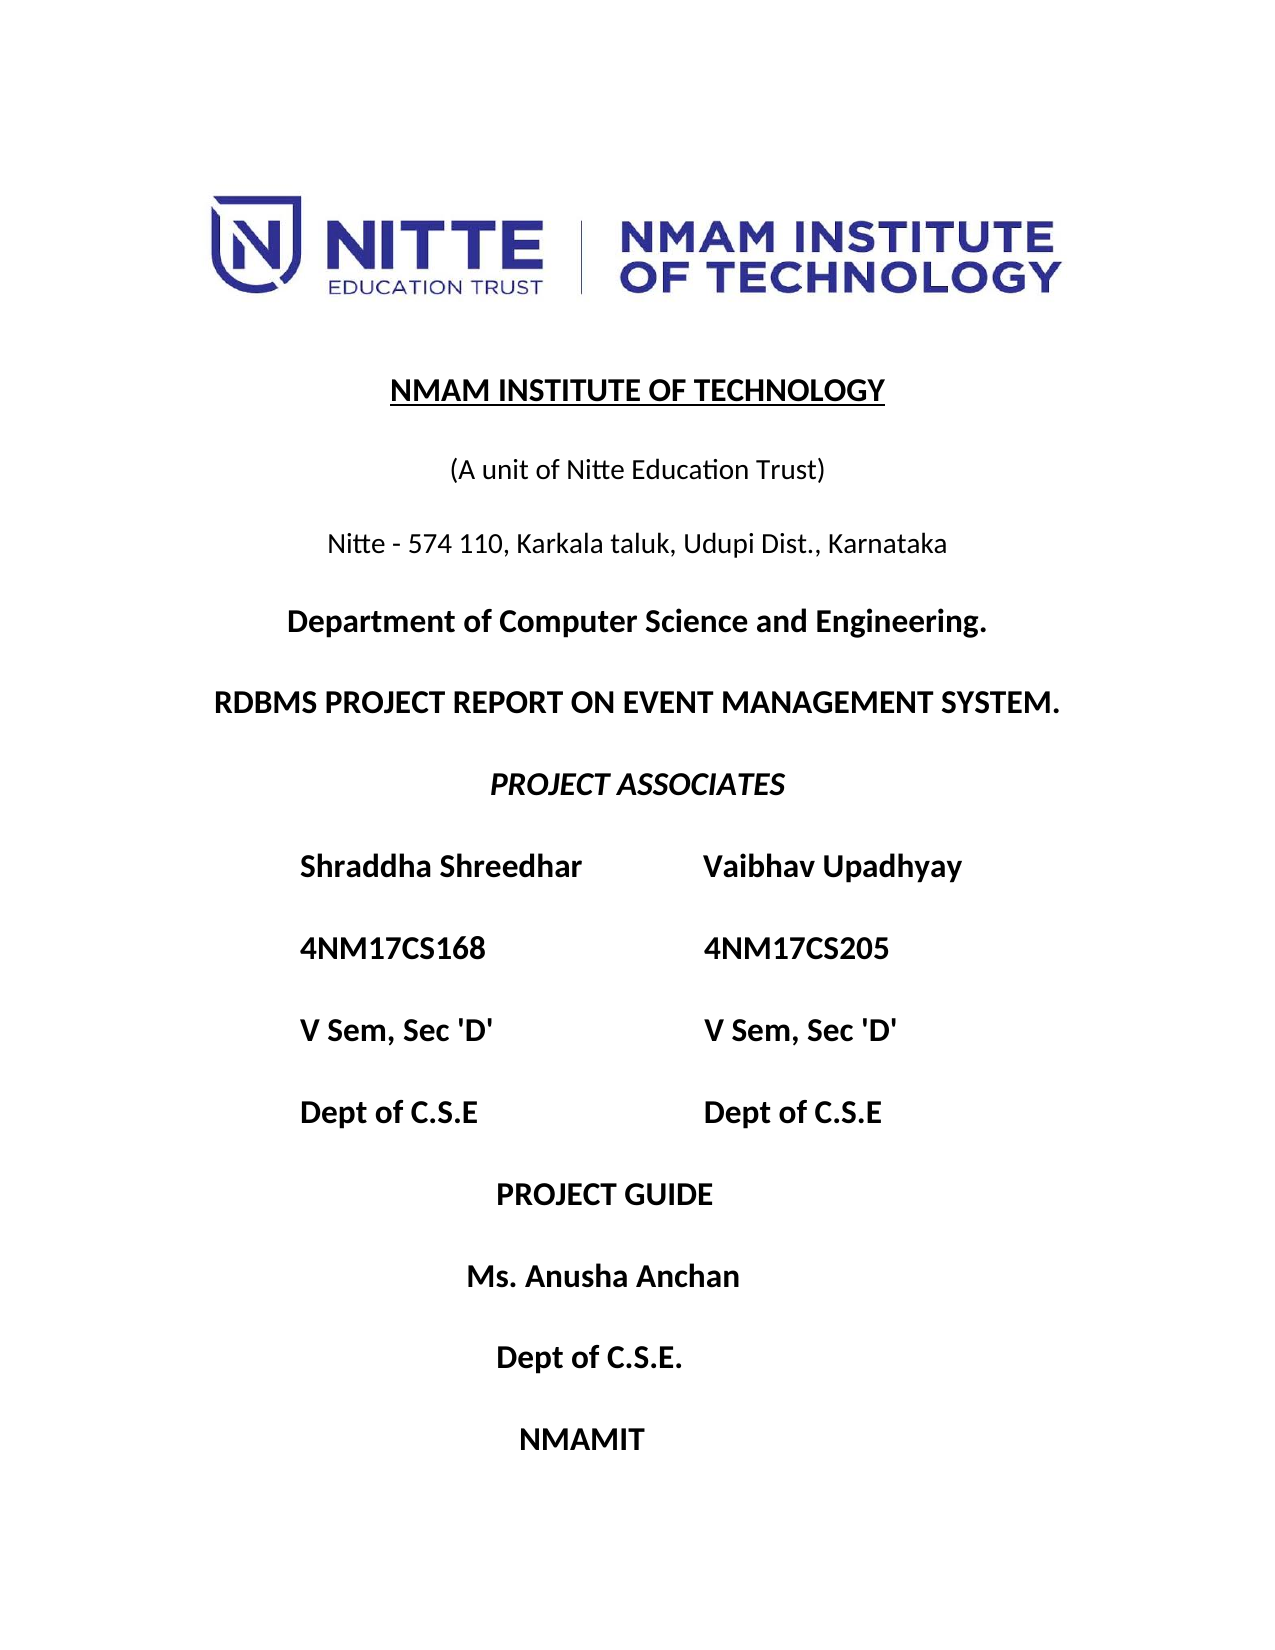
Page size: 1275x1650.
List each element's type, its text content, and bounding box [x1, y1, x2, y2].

text (A unit of Nitte Education Trust) [150, 451, 1125, 487]
text RDBMS PROJECT REPORT ON EVENT MANAGEMENT SYSTEM. [150, 681, 1125, 722]
text NMAM INSTITUTE OF TECHNOLOGY [150, 369, 1125, 410]
text Dept of C.S.E. [150, 1336, 1125, 1377]
text Department of Computer Science and Engineering. [150, 599, 1125, 640]
picture [150, 150, 1125, 335]
text PROJECT ASSOCIATES [150, 763, 1125, 804]
text Shraddha Shreedhar Vaibhav Upadhyay [300, 845, 1125, 886]
text Dept of C.S.E Dept of C.S.E [300, 1091, 1125, 1132]
text NMAMIT [150, 1418, 1125, 1459]
text Nitte - 574 110, Karkala taluk, Udupi Dist., Karnataka [150, 525, 1125, 561]
text 4NM17CS168 4NM17CS205 [300, 927, 1125, 968]
text V Sem, Sec 'D' V Sem, Sec 'D' [300, 1009, 1125, 1050]
text Ms. Anusha Anchan [150, 1254, 1125, 1295]
text PROJECT GUIDE [150, 1173, 1125, 1213]
